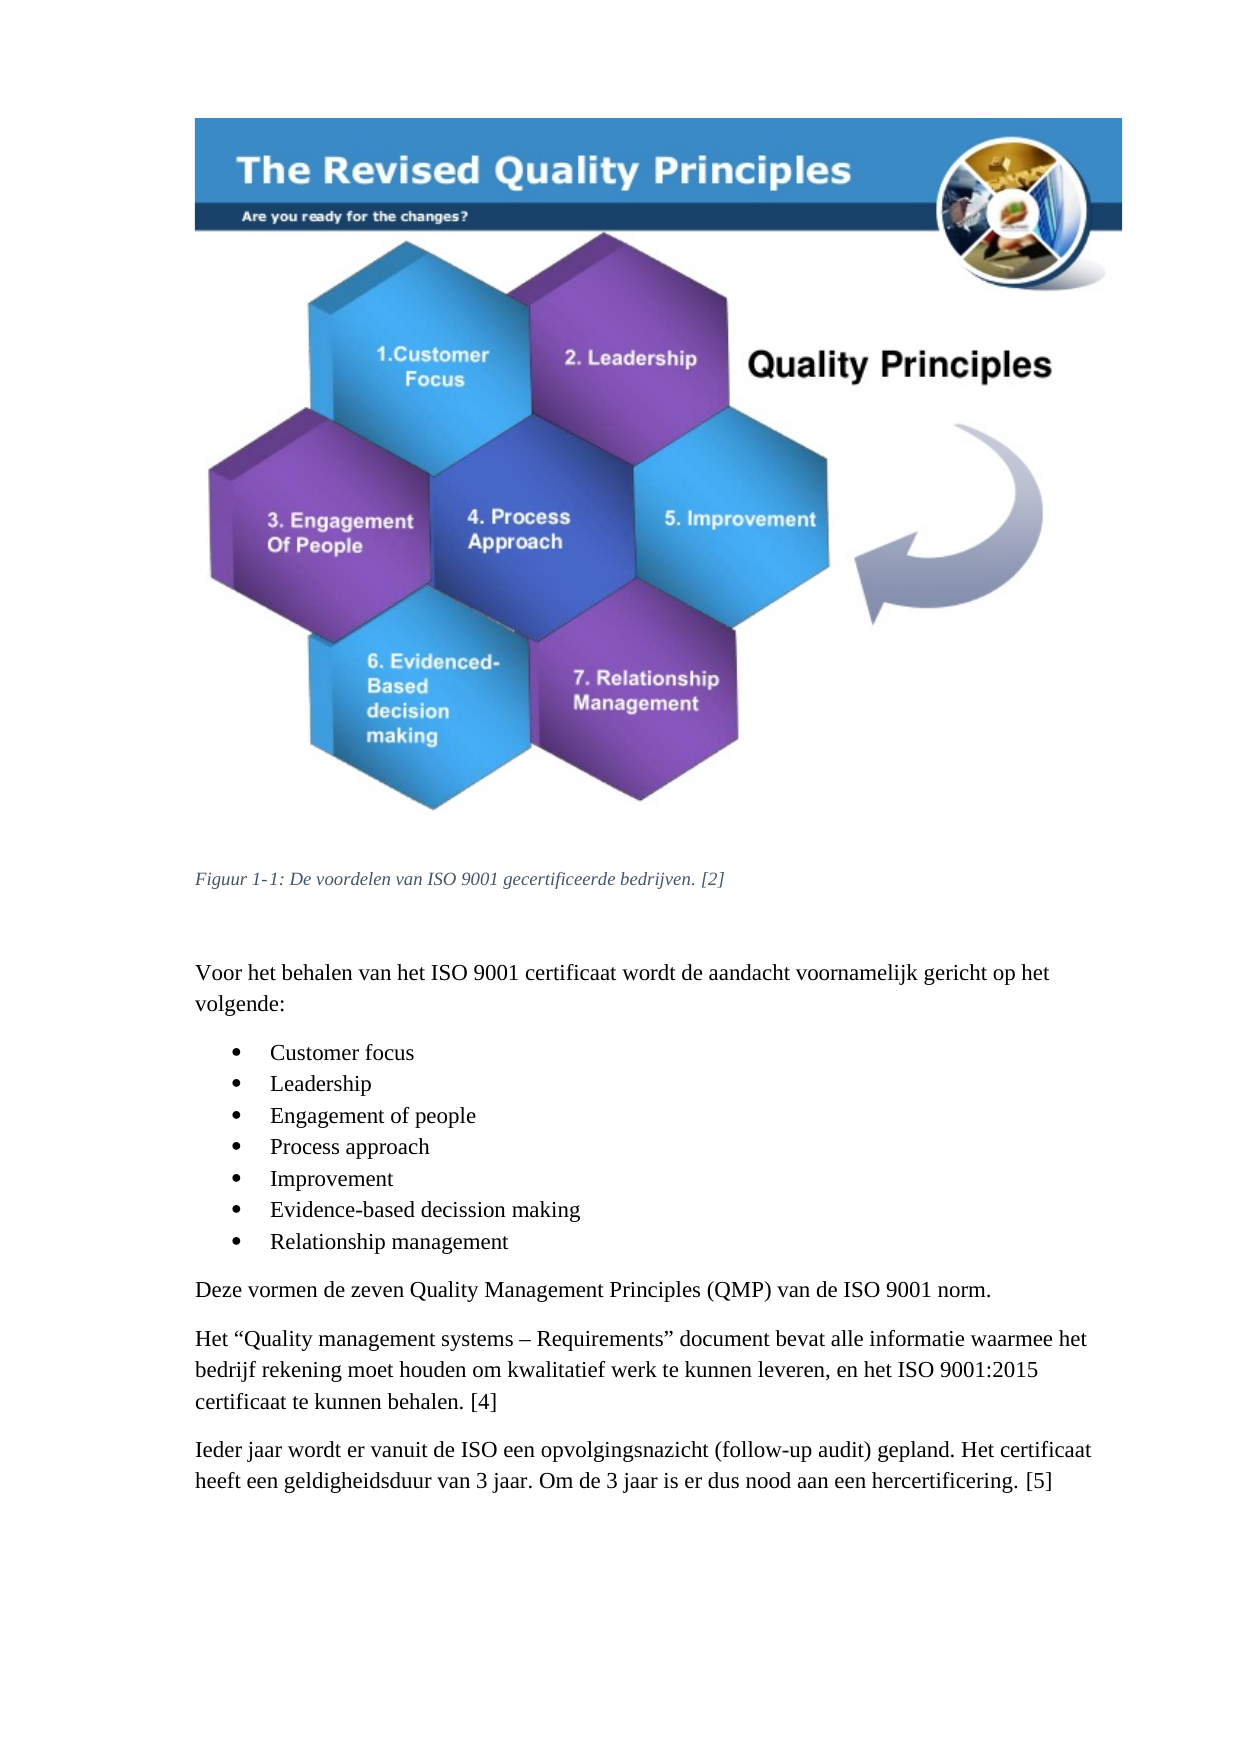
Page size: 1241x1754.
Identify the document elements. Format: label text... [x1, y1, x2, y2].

text Deze vormen de zeven Quality Management Principles (QMP) van de ISO 9001 norm. [195, 1276, 1122, 1303]
list Relationship management [232, 1228, 1122, 1254]
list Leadership [232, 1070, 1122, 1097]
list Customer focus [232, 1039, 1122, 1065]
list Improvement [232, 1165, 1122, 1191]
picture [194, 118, 1123, 815]
text Het “Quality management systems – Requirements” document bevat alle informatie waarmee het bedrijf rekening moet houden om kwalitatief werk te kunnen leveren, en het ISO 9001:2015 certificaat te kunnen behalen. [195, 1324, 1122, 1414]
text Ieder jaar wordt er vanuit de ISO een opvolgingsnazicht (follow-up audit) gepland. Het certificaat heeft een geldigheidsduur van 3 jaar. Om de 3 jaar is er dus nood aan een hercertificering. [195, 1436, 1122, 1494]
list Engagement of people [232, 1102, 1122, 1128]
text Figuur 1-1: De voordelen van ISO 9001 gecertificeerde bedrijven. [195, 868, 1122, 890]
text Voor het behalen van het ISO 9001 certificaat wordt de aandacht voornamelijk gericht op het volgende: [195, 959, 1122, 1017]
list Evidence-based decission making [232, 1197, 1122, 1223]
list Process approach [232, 1133, 1122, 1160]
